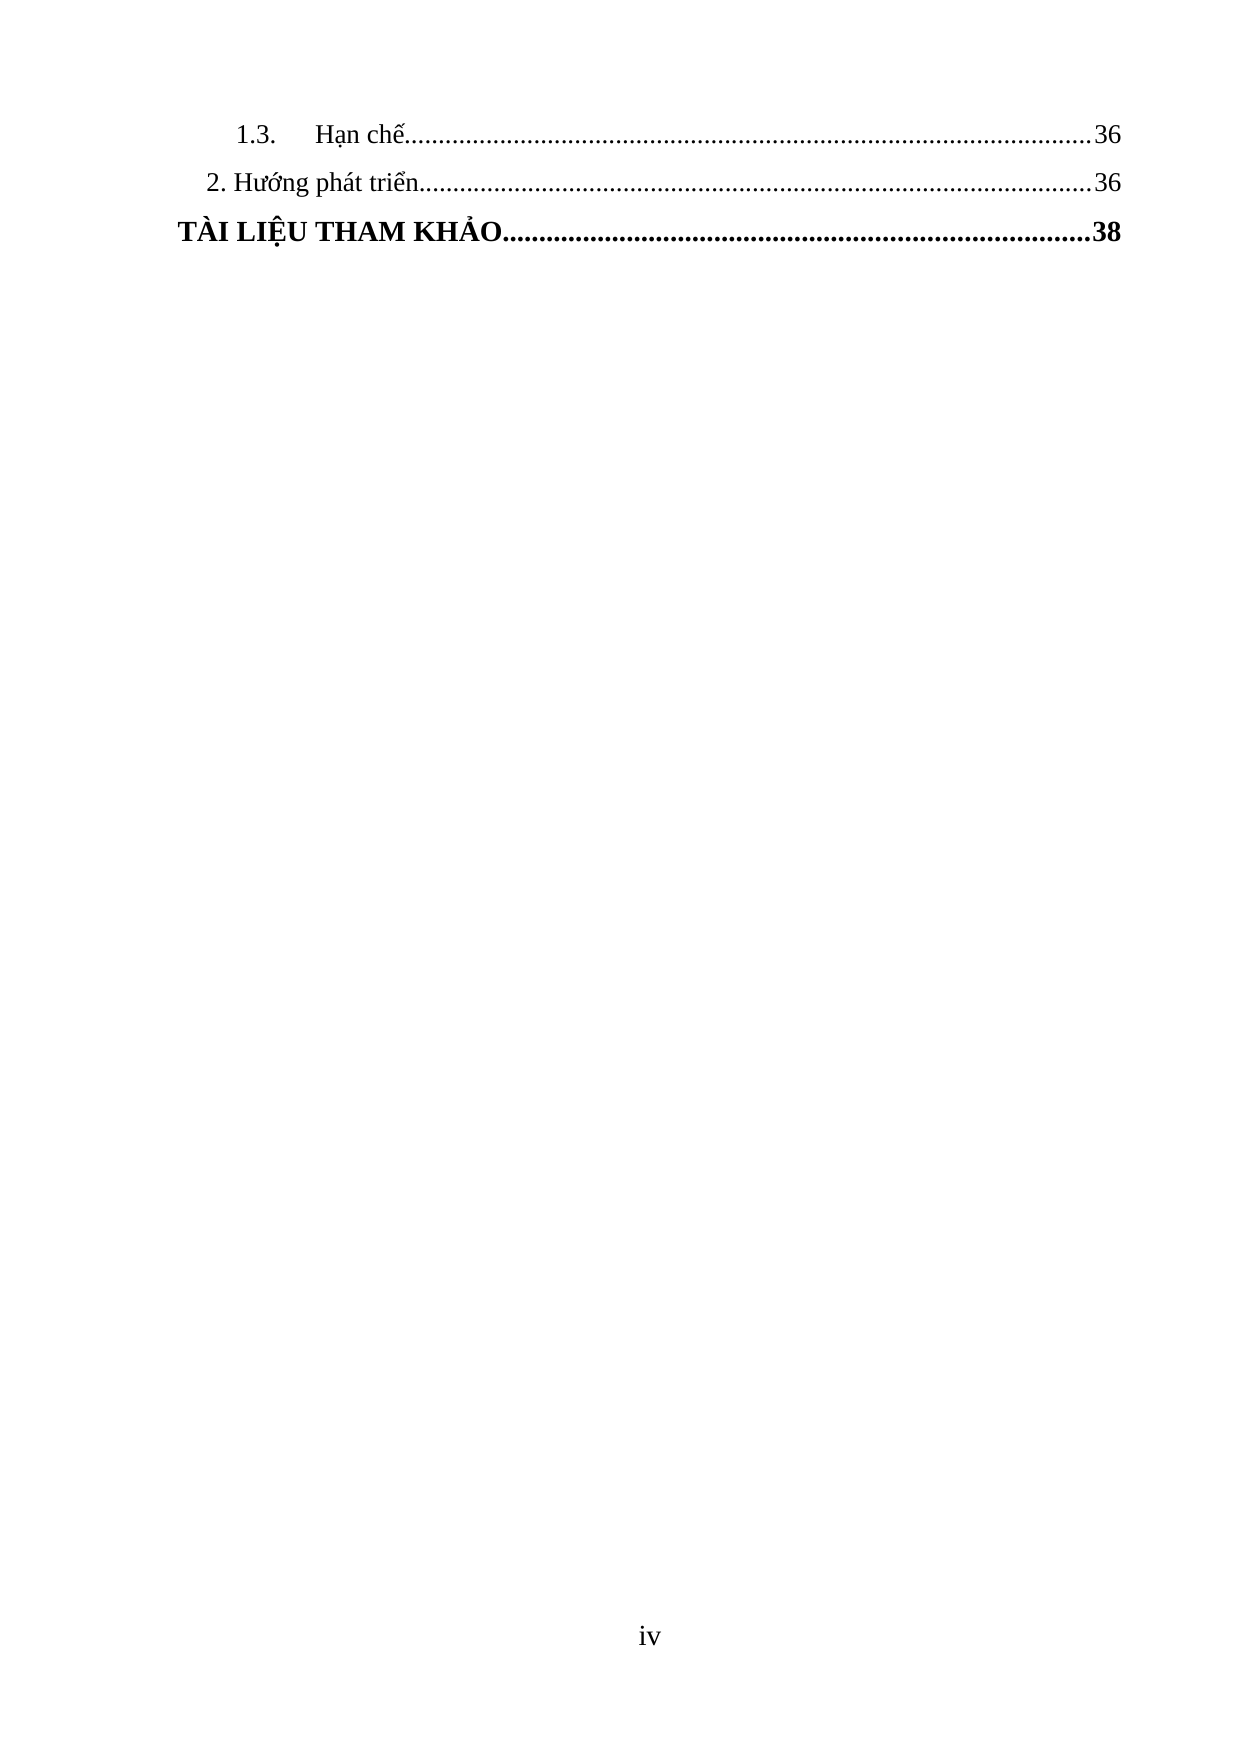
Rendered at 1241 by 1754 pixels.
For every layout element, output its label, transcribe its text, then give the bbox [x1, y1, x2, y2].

text TÀI LIỆU THAM KHẢO 38 [177, 214, 1122, 248]
text 2. Hướng phát triển 36 [206, 166, 1122, 197]
text 1.3. Hạn chế 36 [236, 118, 1122, 149]
